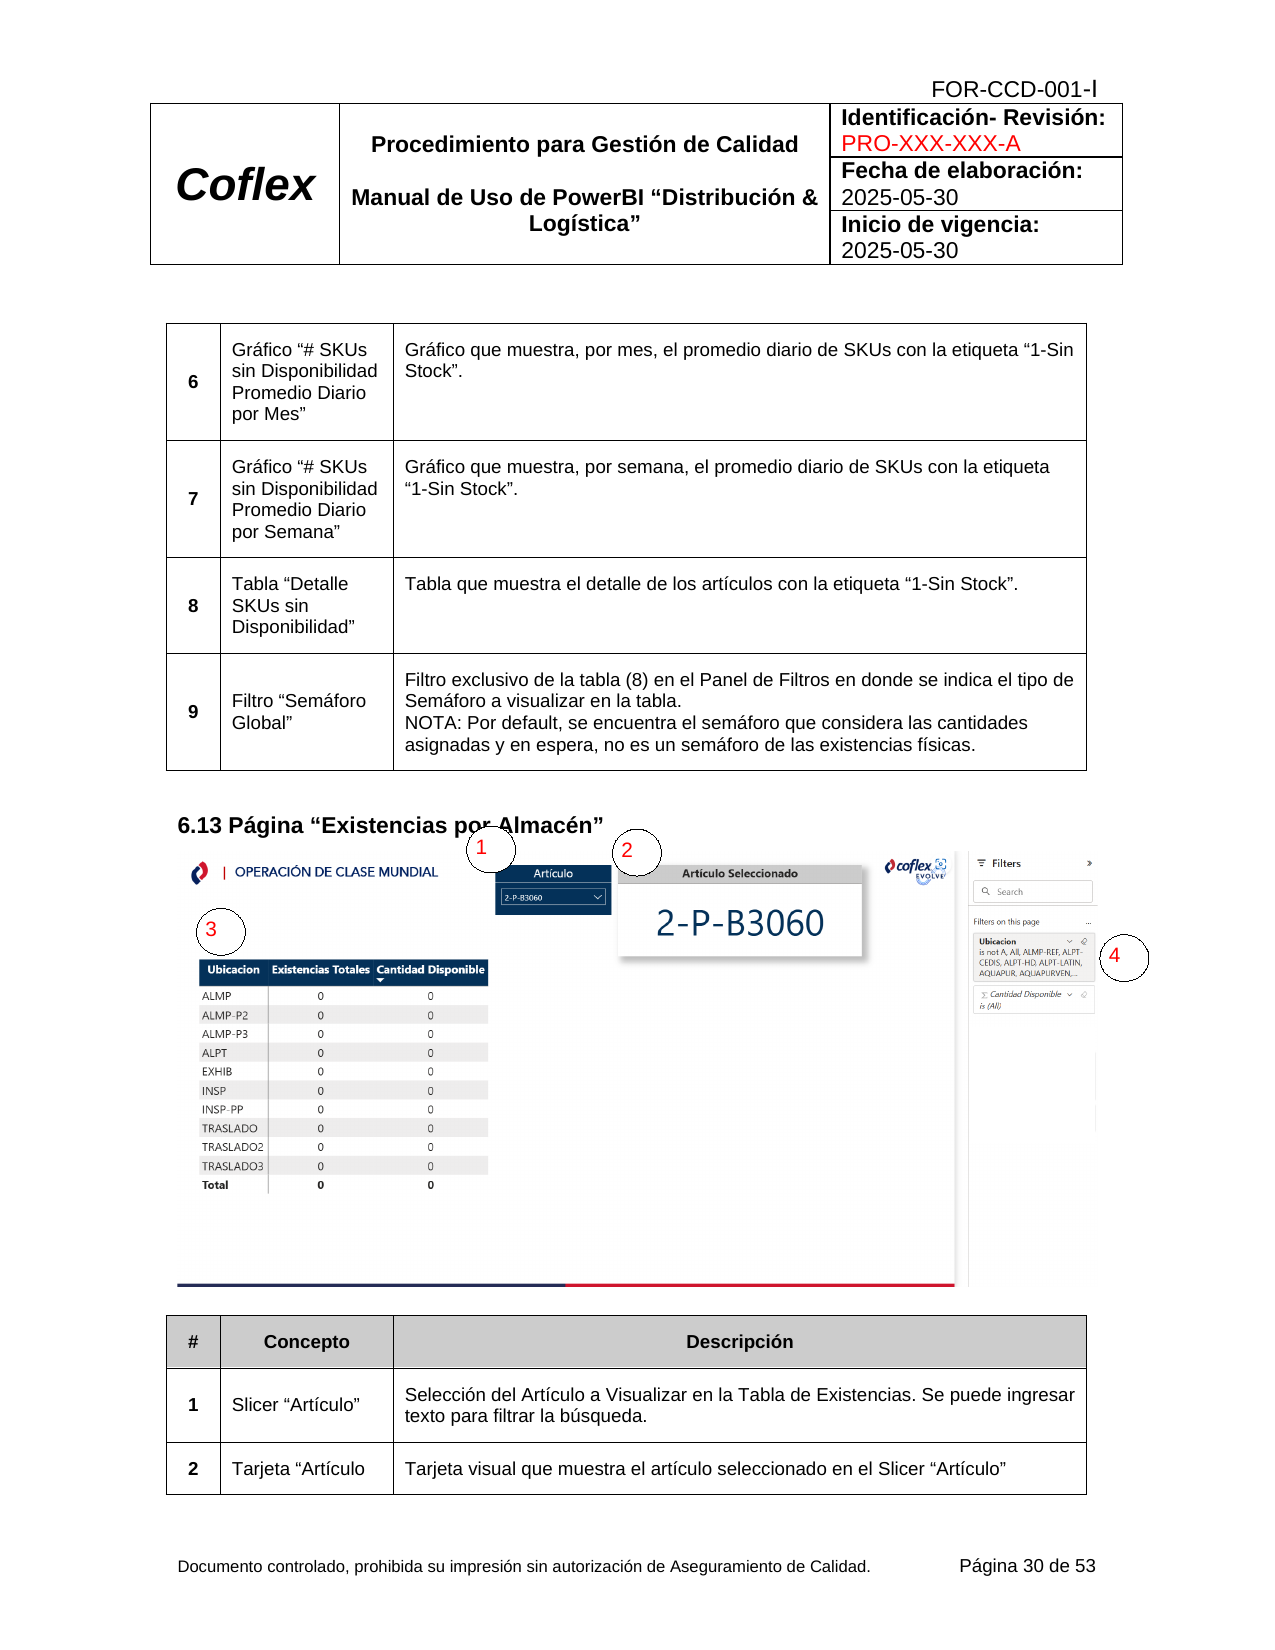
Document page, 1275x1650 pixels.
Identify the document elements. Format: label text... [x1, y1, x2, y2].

table_cell Tabla “Detalle SKUs sin Disponibilidad” [221, 558, 393, 653]
subtitle 6.13 Página “Existencias por Almacén” [177, 812, 1098, 839]
table_cell 8 [167, 558, 220, 653]
table_cell 1 [167, 1369, 220, 1442]
table_cell Gráfico “# SKUs sin Disponibilidad Promedio Diario por Mes” [221, 324, 393, 440]
table_cell Gráfico “# SKUs sin Disponibilidad Promedio Diario por Semana” [221, 441, 393, 557]
table_cell 9 [167, 654, 220, 770]
table_cell Tabla que muestra el detalle de los artículos con la etiqueta “1-Sin Stock”. [394, 558, 1086, 653]
picture [177, 851, 1098, 1287]
table_cell Selección del Artículo a Visualizar en la Tabla de Existencias. Se puede ingresar texto para filtrar la búsqueda. [394, 1369, 1086, 1442]
table_header Descripción [394, 1316, 1086, 1367]
table_header Concepto [221, 1316, 393, 1367]
table_cell 7 [167, 441, 220, 557]
table_cell 6 [167, 324, 220, 440]
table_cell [394, 1443, 1086, 1494]
table_cell 2 [167, 1443, 220, 1494]
table_cell Filtro “Semáforo Global” [221, 654, 393, 770]
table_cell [221, 1443, 393, 1494]
table_cell Gráfico que muestra, por semana, el promedio diario de SKUs con la etiqueta “1-Sin Stock”. [394, 441, 1086, 557]
table_cell Filtro exclusivo de la tabla (8) en el Panel de Filtros en donde se indica el tipo de Semáforo a visualizar en la tabla. NOTA: Por default, se encuentra el semáforo que considera las cantidades asignadas y en espera, no es un semáforo de las existencias físicas. [394, 654, 1086, 770]
table_cell Slicer “Artículo” [221, 1369, 393, 1442]
table_header # [167, 1316, 220, 1367]
table_cell Gráfico que muestra, por mes, el promedio diario de SKUs con la etiqueta “1-Sin Stock”. [394, 324, 1086, 440]
